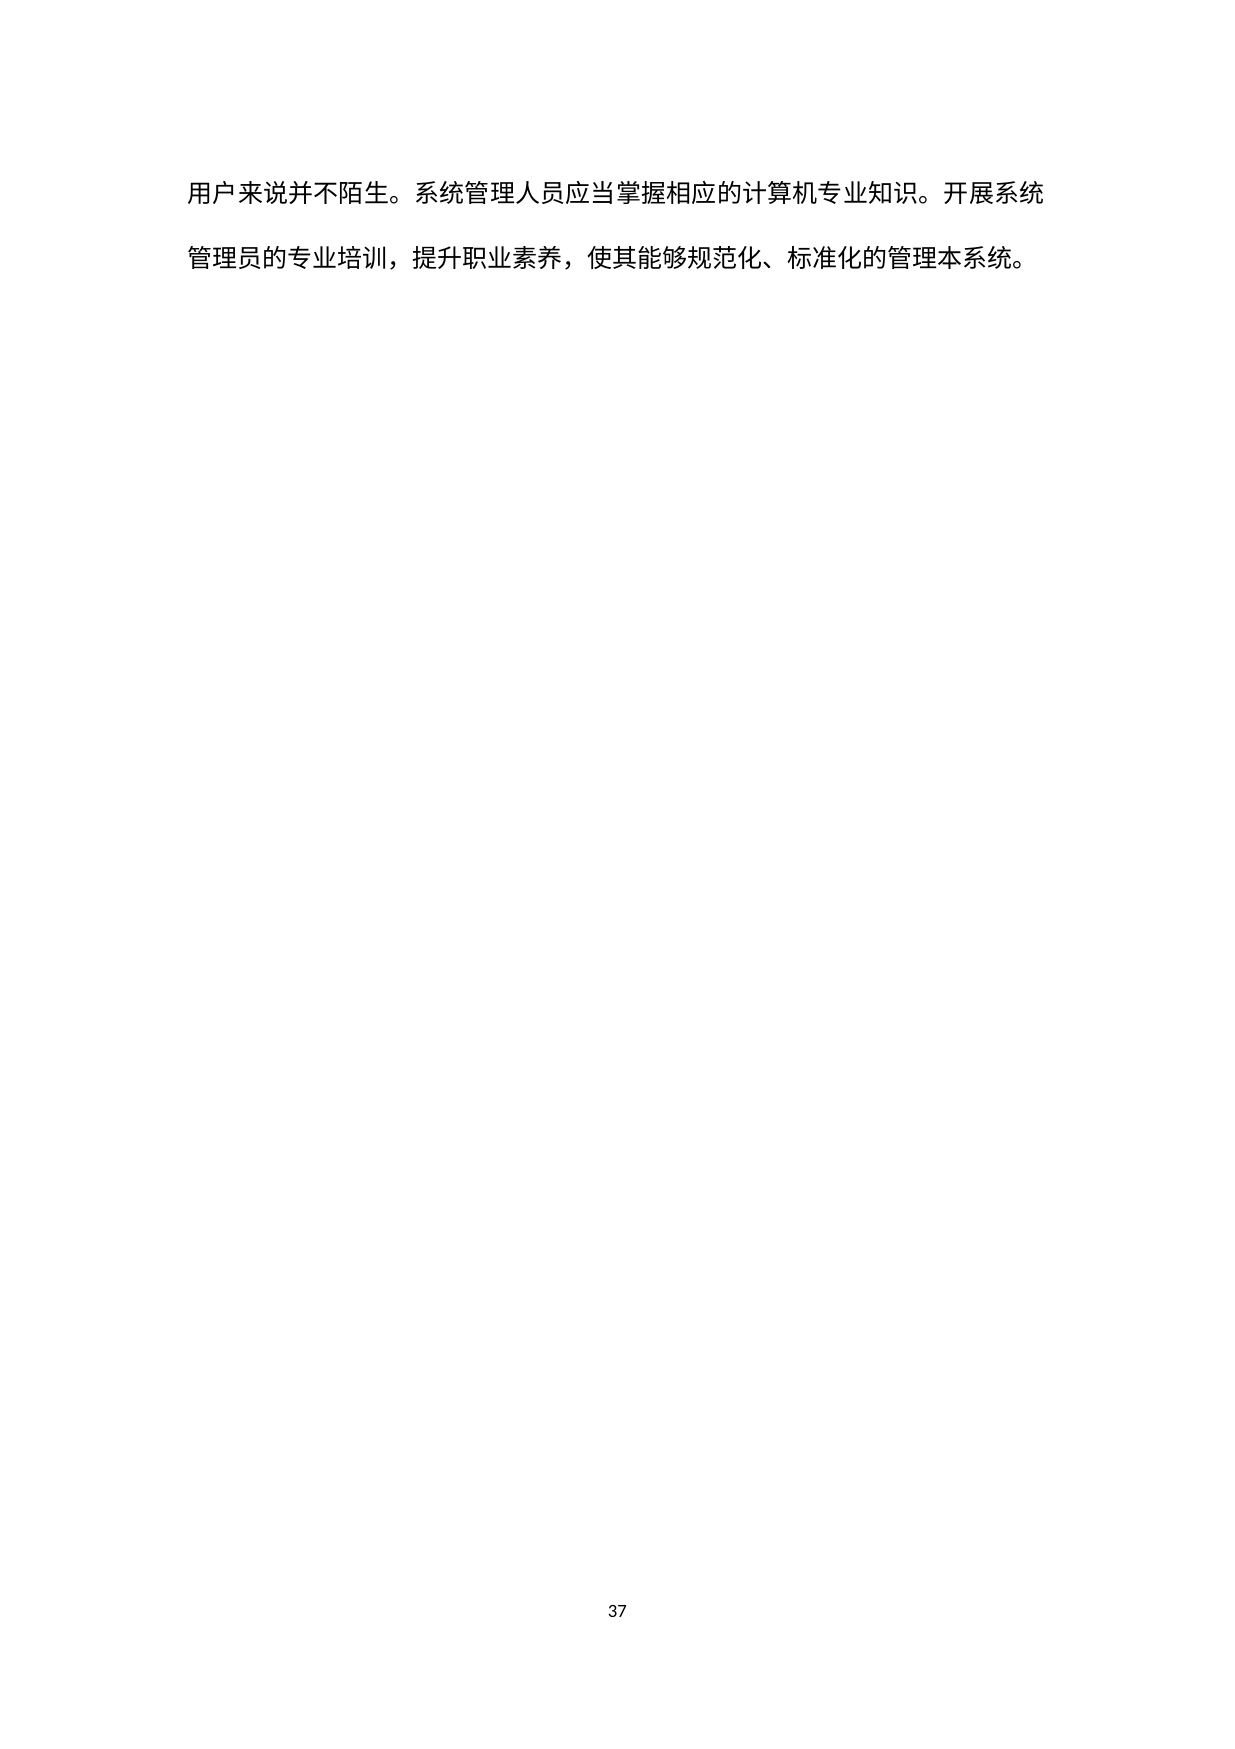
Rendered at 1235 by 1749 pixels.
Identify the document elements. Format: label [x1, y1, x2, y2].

text [187, 159, 1047, 289]
